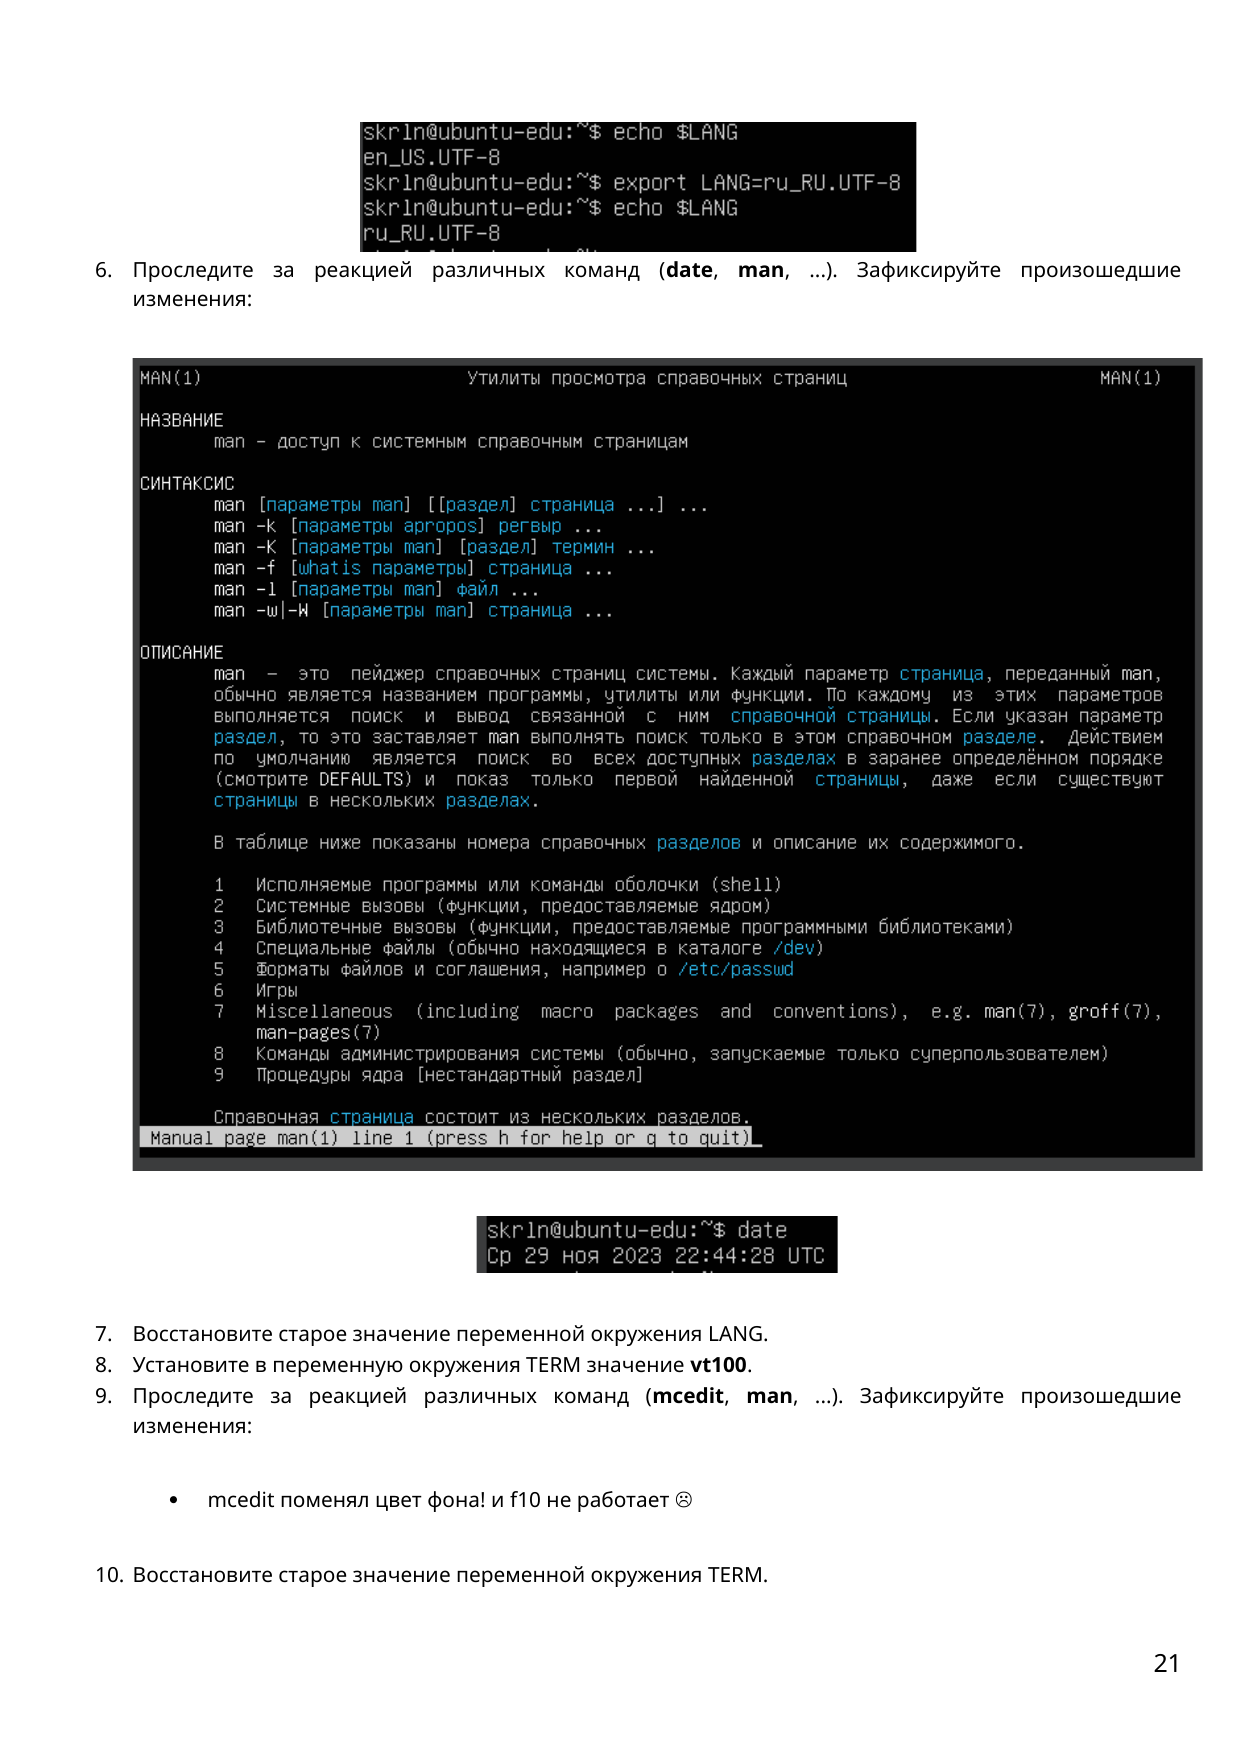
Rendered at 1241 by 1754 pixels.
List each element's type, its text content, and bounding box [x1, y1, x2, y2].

picture [360, 122, 917, 252]
list Установите в переменную окружения TERM значение vt100. [95, 1351, 1182, 1379]
picture [476, 1216, 838, 1273]
list Восстановите старое значение переменной окружения TERM. [95, 1560, 1182, 1588]
list Восстановите старое значение переменной окружения LANG. [95, 1319, 1182, 1348]
list Проследите за реакцией различных команд (date, man, ...). Зафиксируйте произошедшие изменения: [95, 255, 1182, 312]
list Проследите за реакцией различных команд (mcedit, man, ...). Зафиксируйте произошедшие изменения: [95, 1382, 1182, 1439]
list mcedit поменял цвет фона! и f10 не работает [170, 1485, 1182, 1514]
picture [132, 358, 1203, 1171]
